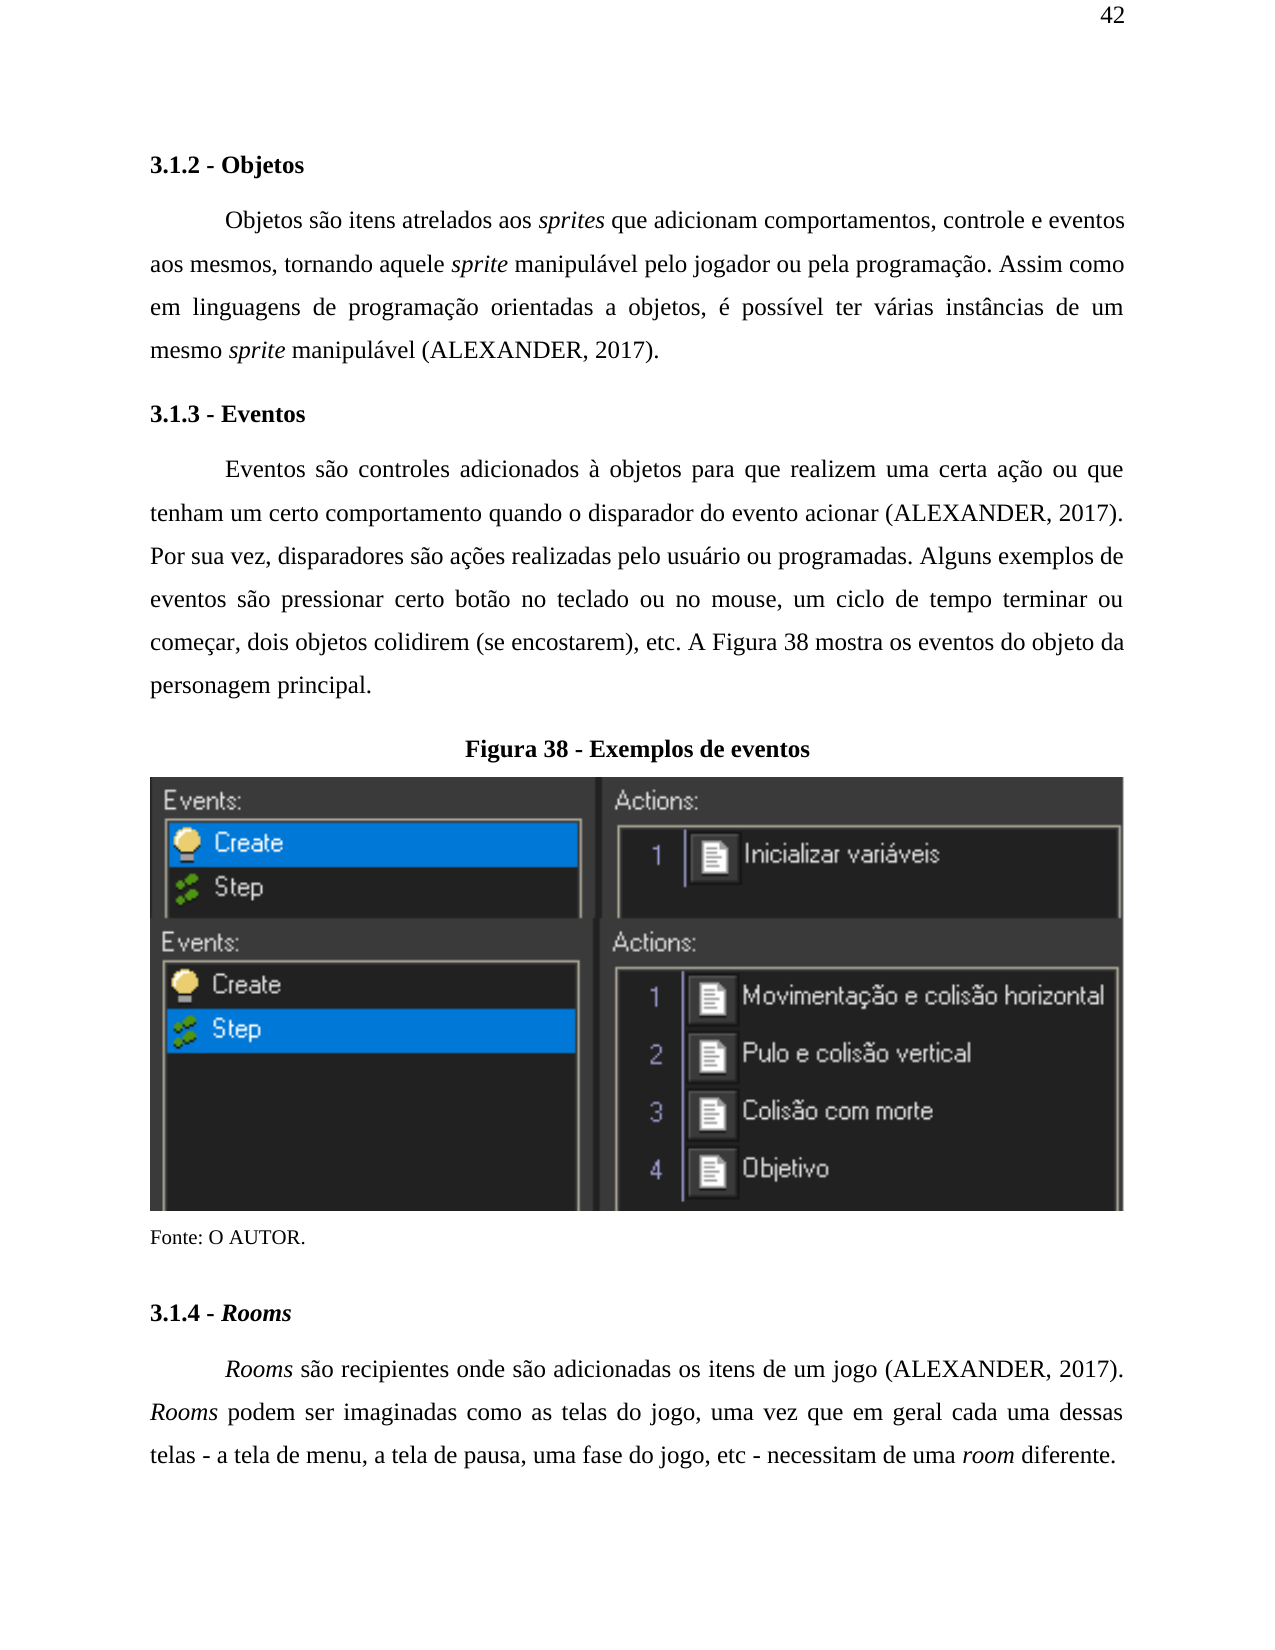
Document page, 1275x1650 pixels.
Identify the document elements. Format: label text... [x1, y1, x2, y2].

text Fonte: O AUTOR. [150, 1225, 1125, 1249]
text Eventos são controles adicionados à objetos para que realizem uma certa ação ou que tenham um certo comportamento quando o disparador do evento acionar (ALEXANDER, 2017). Por sua vez, disparadores são ações realizadas pelo usuário ou programadas. Alguns exemplos de eventos são pressionar certo botão no teclado ou no mouse, um ciclo de tempo terminar ou começar, dois objetos colidirem (se encostarem), etc. A Figura 38 mostra os eventos do objeto da personagem principal. [150, 454, 1125, 699]
text Objetos são itens atrelados aos sprites que adicionam comportamentos, controle e eventos aos mesmos, tornando aquele sprite manipulável pelo jogador ou pela programação. Assim como em linguagens de programação orientadas a objetos, é possível ter várias instâncias de um mesmo sprite manipulável (ALEXANDER, 2017). [150, 206, 1125, 364]
text Figura 38 - Exemplos de eventos [150, 734, 1125, 763]
subtitle 3.1.2 - Objetos [150, 150, 1125, 179]
picture [150, 777, 1125, 1211]
subtitle 3.1.3 - Eventos [150, 399, 1125, 428]
text Rooms são recipientes onde são adicionadas os itens de um jogo (ALEXANDER, 2017). Rooms podem ser imaginadas como as telas do jogo, uma vez que em geral cada uma dessas telas - a tela de menu, a tela de pausa, uma fase do jogo, etc - necessitam de uma room diferente. [150, 1354, 1125, 1469]
subtitle 3.1.4 - Rooms [150, 1298, 1125, 1327]
